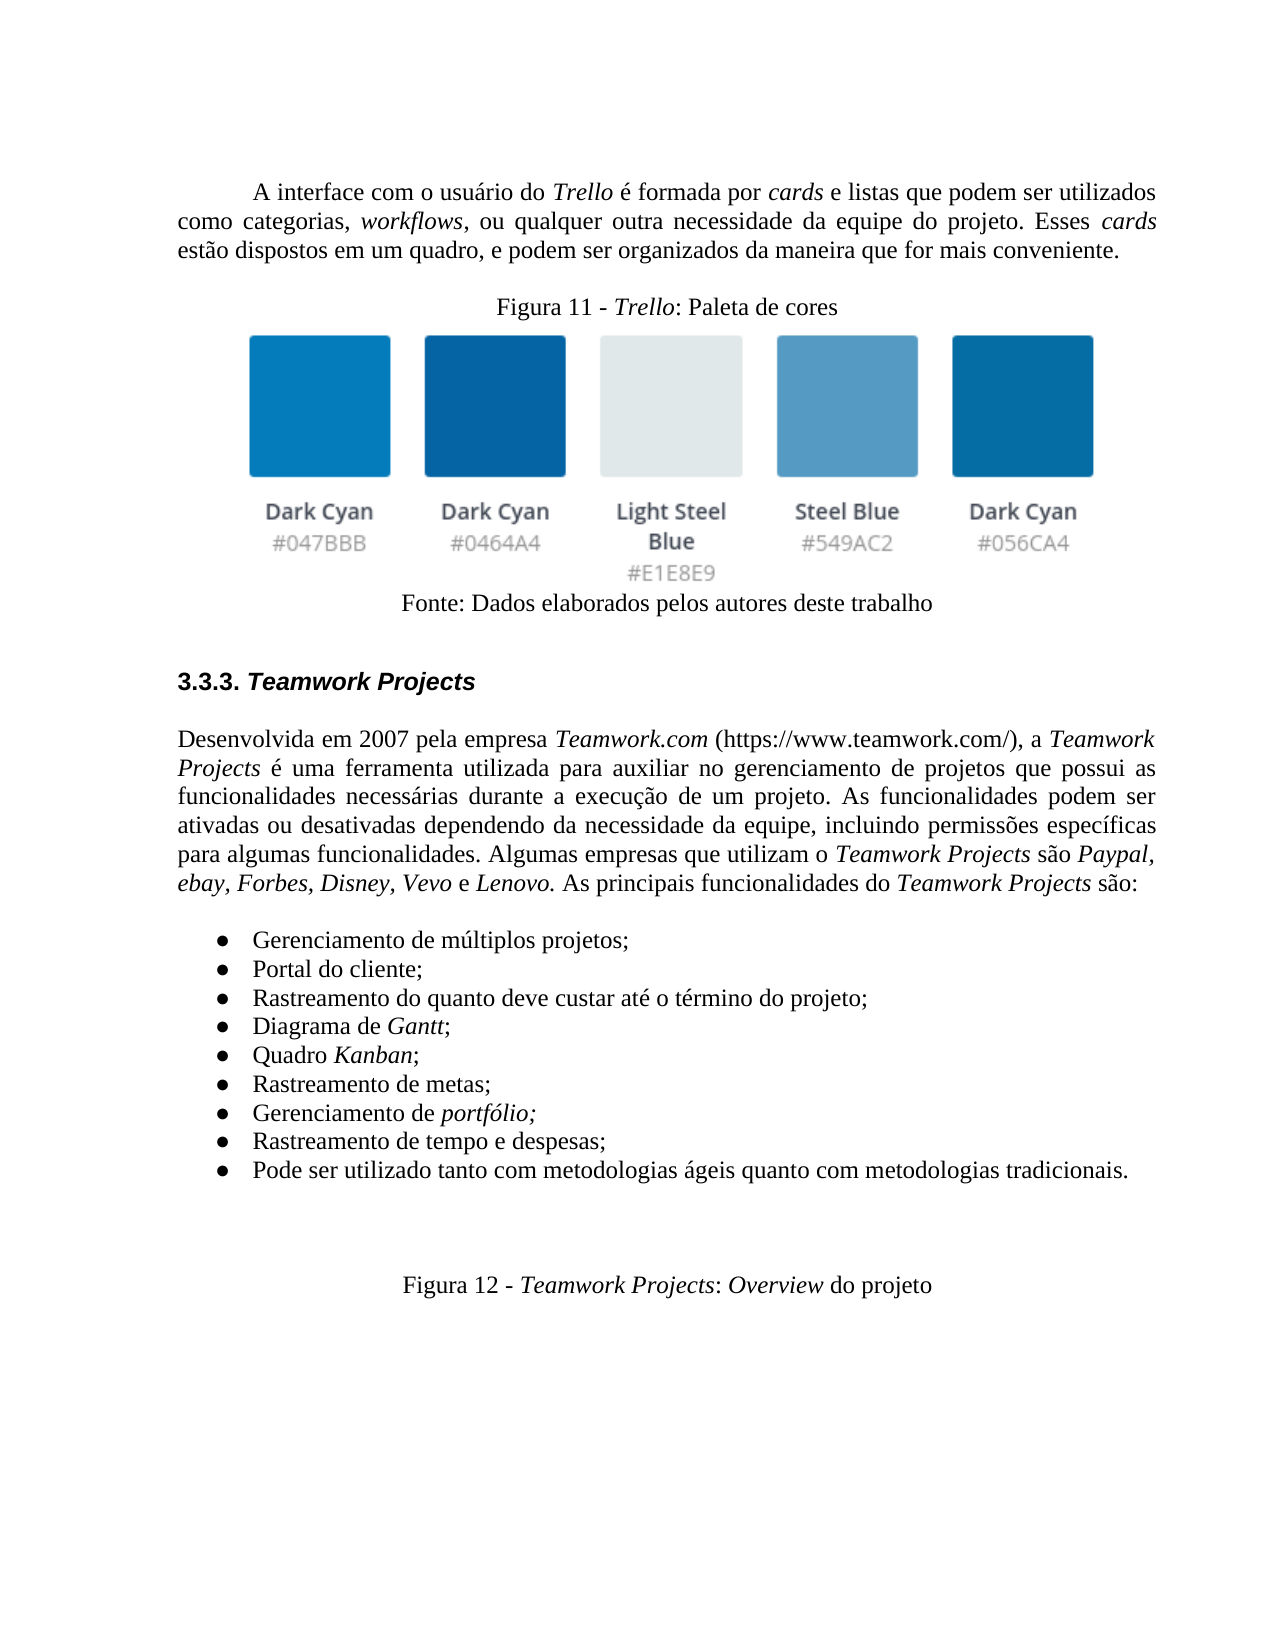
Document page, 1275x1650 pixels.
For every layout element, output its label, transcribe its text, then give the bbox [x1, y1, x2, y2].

text Figura 11 - Trello: Paleta de cores [177, 292, 1157, 321]
list Rastreamento de tempo e despesas; [215, 1126, 1157, 1155]
text Figura 12 - Teamwork Projects: Overview do projeto [177, 1270, 1157, 1299]
list Rastreamento do quanto deve custar até o término do projeto; [215, 983, 1157, 1011]
picture [231, 321, 1103, 589]
text A interface com o usuário do Trello é formada por cards e listas que podem ser utilizados como categorias, workflows, ou qualquer outra necessidade da equipe do projeto. Esses cards estão dispostos em um quadro, e podem ser organizados da maneira que for mais conveniente. [177, 177, 1157, 263]
text Desenvolvida em 2007 pela empresa Teamwork.com (https://www.teamwork.com/), a Teamwork Projects é uma ferramenta utilizada para auxiliar no gerenciamento de projetos que possui as funcionalidades necessárias durante a execução de um projeto. As funcionalidades podem ser ativadas ou desativadas dependendo da necessidade da equipe, incluindo permissões específicas para algumas funcionalidades. Algumas empresas que utilizam o Teamwork Projects são Paypal, ebay, Forbes, Disney, Vevo e Lenovo. As principais funcionalidades do Teamwork Projects são: [177, 724, 1157, 896]
list Gerenciamento de portfólio; [215, 1098, 1157, 1126]
list Diagrama de Gantt; [215, 1011, 1157, 1040]
list Quadro Kanban; [215, 1040, 1157, 1069]
text 3.3.3. Teamwork Projects [177, 666, 1157, 695]
list Gerenciamento de múltiplos projetos; [215, 925, 1157, 954]
list Portal do cliente; [215, 954, 1157, 983]
list Pode ser utilizado tanto com metodologias ágeis quanto com metodologias tradicionais. [215, 1155, 1157, 1184]
list Rastreamento de metas; [215, 1069, 1157, 1098]
text Fonte: Dados elaborados pelos autores deste trabalho [177, 588, 1157, 617]
